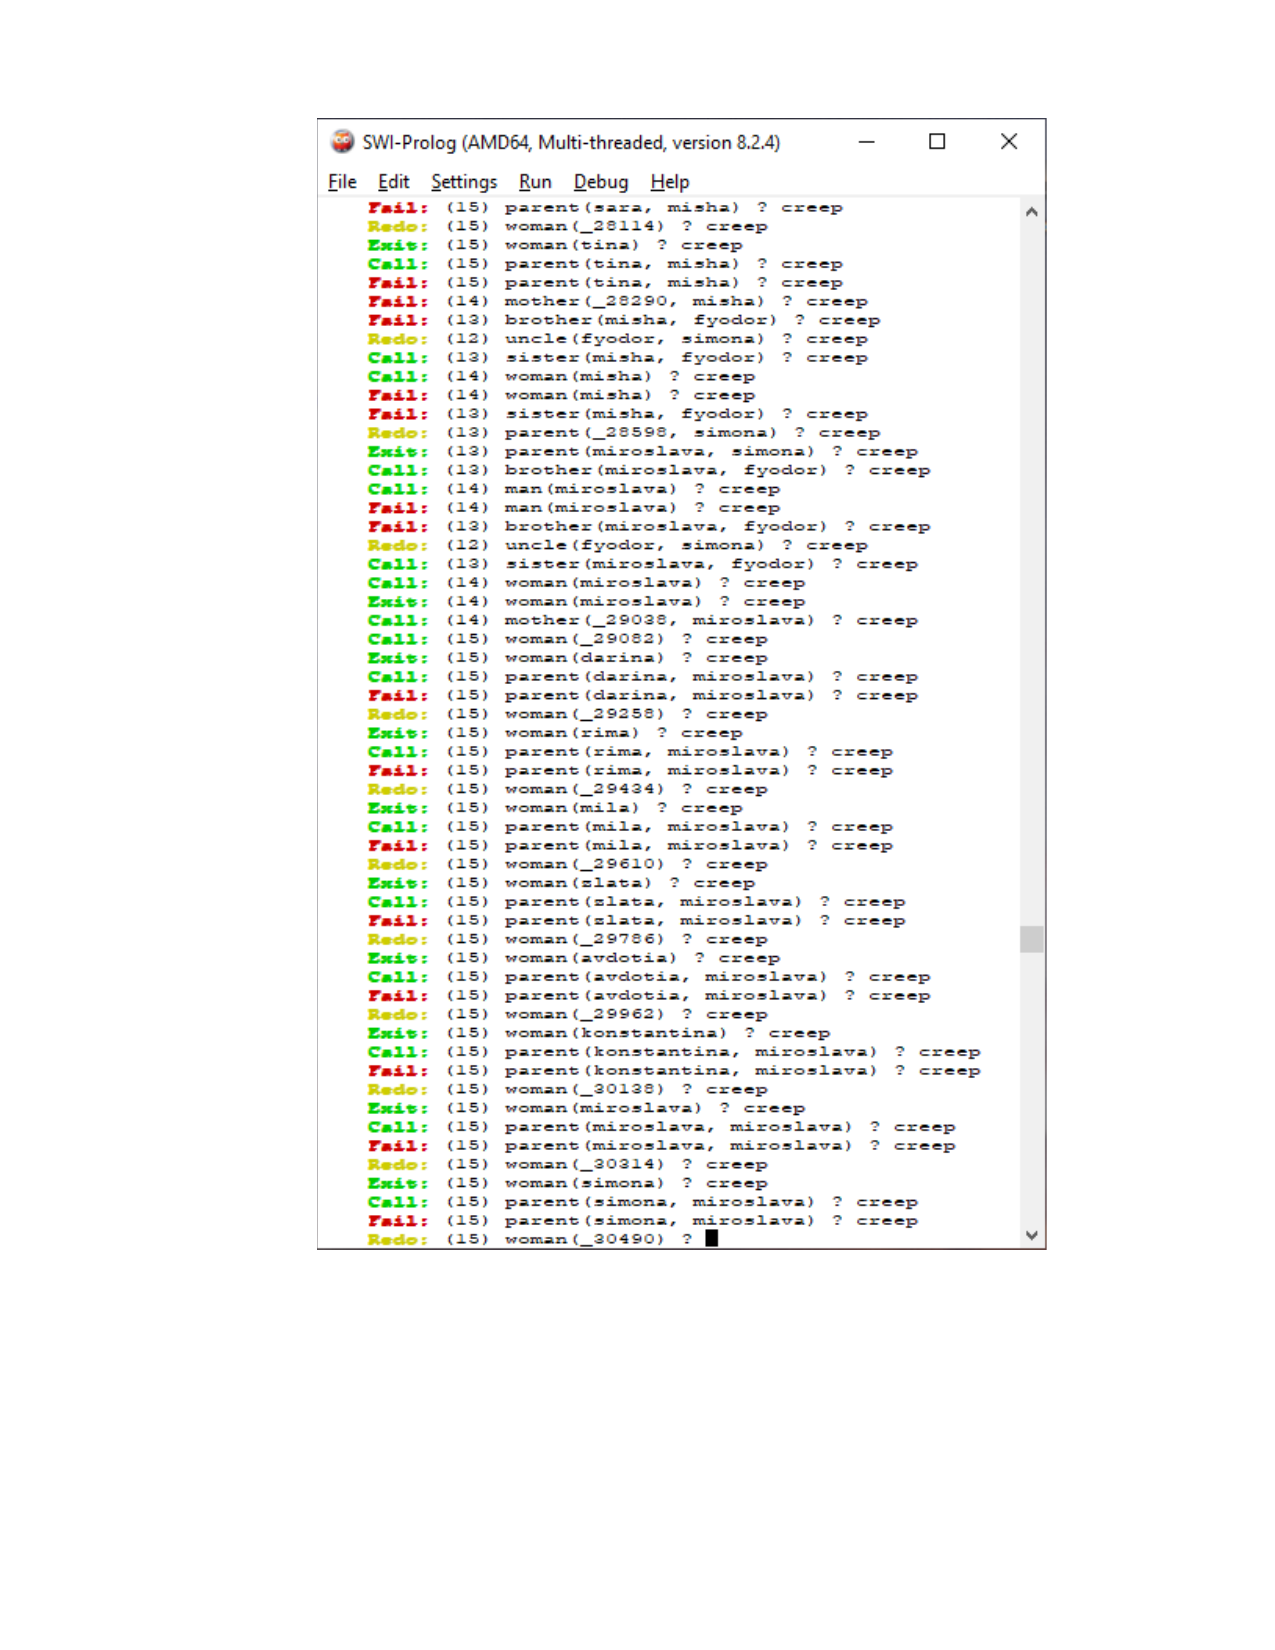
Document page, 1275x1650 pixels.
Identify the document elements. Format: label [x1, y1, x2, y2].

picture [317, 118, 1047, 1250]
